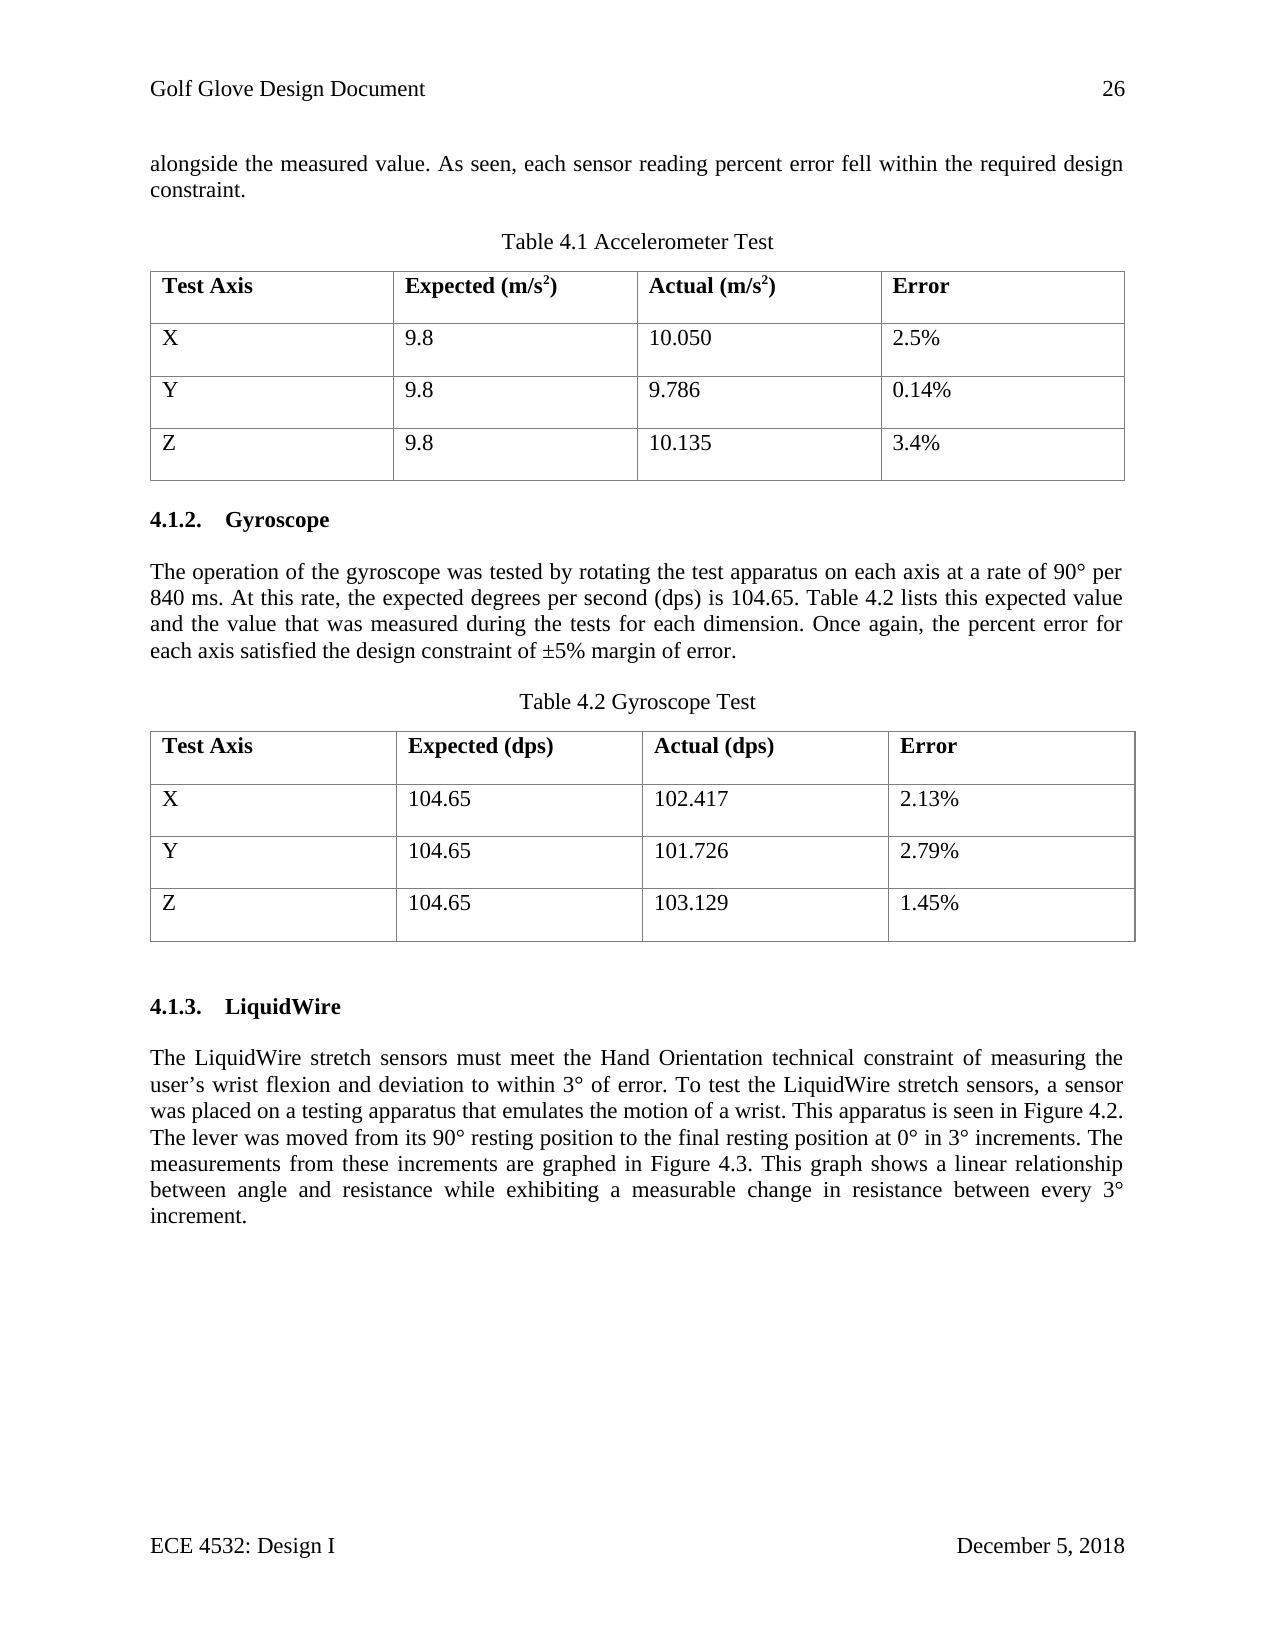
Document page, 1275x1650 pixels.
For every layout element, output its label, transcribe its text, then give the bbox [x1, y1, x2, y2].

table_cell Z [151, 889, 396, 941]
table_cell X [151, 324, 393, 376]
text Table 4.2 Gyroscope Test [150, 688, 1125, 714]
table_header Error [882, 272, 1124, 323]
table_header Actual (dps) [643, 732, 888, 783]
table_cell Y [151, 837, 396, 888]
table_cell 103.129 [643, 889, 888, 941]
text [150, 150, 1125, 203]
table_cell 10.135 [638, 429, 881, 480]
table_cell 104.65 [397, 889, 642, 941]
table_cell 104.65 [397, 785, 642, 836]
table_cell 102.417 [643, 785, 888, 836]
table_cell 10.050 [638, 324, 881, 376]
subtitle LiquidWire [150, 993, 1125, 1019]
table_header Expected (m/s2) [394, 272, 637, 323]
table_cell Z [151, 429, 393, 480]
text Table 4.1 Accelerometer Test [150, 228, 1125, 254]
text The operation of the gyroscope was tested by rotating the test apparatus on each axis at a rate of 90° per 840 ms. At this rate, the expected degrees per second (dps) is 104.65. Table 4.2 lists this expected value and the value that was measured during the tests for each dimension. Once again, the percent error for each axis satisfied the design constraint of ±5% margin of error. [150, 558, 1125, 663]
table_cell 9.8 [394, 324, 637, 376]
table_cell 1.45% [889, 889, 1134, 941]
table_cell 2.5% [882, 324, 1124, 376]
table_header Error [889, 732, 1134, 783]
table_cell X [151, 785, 396, 836]
table_header Test Axis [151, 272, 393, 323]
table_cell 104.65 [397, 837, 642, 888]
table_cell 101.726 [643, 837, 888, 888]
text The LiquidWire stretch sensors must meet the Hand Orientation technical constraint of measuring the user’s wrist flexion and deviation to within 3° of error. To test the LiquidWire stretch sensors, a sensor was placed on a testing apparatus that emulates the motion of a wrist. This apparatus is seen in Figure 4.2. The lever was moved from its 90° resting position to the final resting position at 0° in 3° increments. The measurements from these increments are graphed in Figure 4.3. This graph shows a linear relationship between angle and resistance while exhibiting a measurable change in resistance between every 3° increment. [150, 1044, 1125, 1229]
table_cell Y [151, 377, 393, 428]
table_cell 2.79% [889, 837, 1134, 888]
table_cell 9.8 [394, 377, 637, 428]
subtitle Gyroscope [150, 506, 1125, 533]
table_cell 2.13% [889, 785, 1134, 836]
table_header Actual (m/s2) [638, 272, 881, 323]
table_cell 3.4% [882, 429, 1124, 480]
table_header Test Axis [151, 732, 396, 783]
table_header Expected (dps) [397, 732, 642, 783]
table_cell 9.8 [394, 429, 637, 480]
table_cell 0.14% [882, 377, 1124, 428]
table_cell 9.786 [638, 377, 881, 428]
